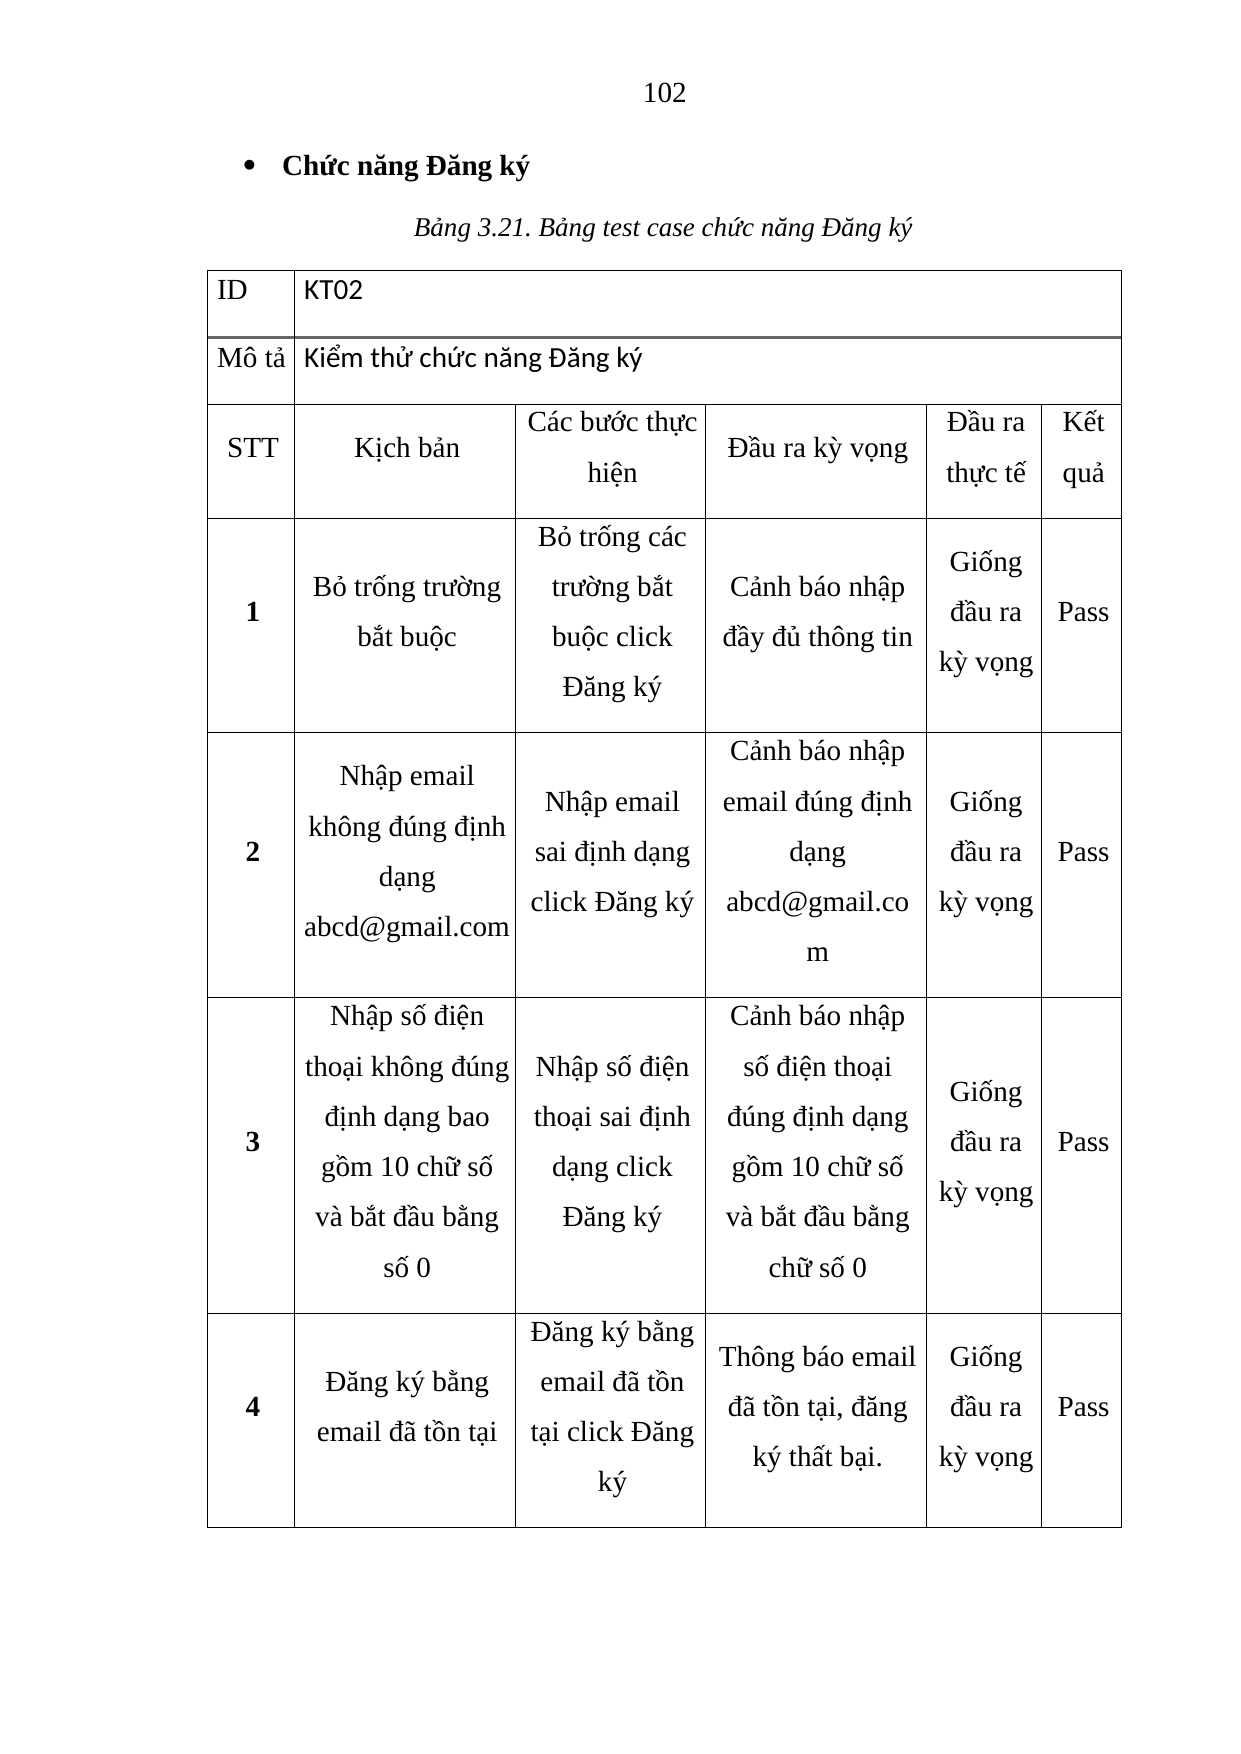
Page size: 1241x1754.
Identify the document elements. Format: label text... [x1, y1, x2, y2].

table_cell 4 [208, 1314, 294, 1527]
table_cell 1 [208, 519, 294, 732]
table_cell 3 [208, 998, 294, 1313]
table_cell Nhập email sai định dạng click Đăng ký [516, 733, 705, 997]
table_cell Pass [1042, 733, 1121, 997]
table_cell Cảnh báo nhập đầy đủ thông tin [706, 519, 926, 732]
table_cell Giống đầu ra kỳ vọng [927, 519, 1041, 732]
table_cell Cảnh báo nhập số điện thoại đúng định dạng gồm 10 chữ số và bắt đầu bằng chữ số 0 [706, 998, 926, 1313]
table_header KT02 [295, 271, 1121, 336]
table_cell Đăng ký bằng email đã tồn tại click Đăng ký [516, 1314, 705, 1527]
table_cell Các bước thực hiện [516, 405, 705, 518]
table_cell Giống đầu ra kỳ vọng [927, 733, 1041, 997]
table_cell 2 [208, 733, 294, 997]
table_cell Pass [1042, 998, 1121, 1313]
table_cell Thông báo email đã tồn tại, đăng ký thất bại. [706, 1314, 926, 1527]
table_cell STT [208, 405, 294, 518]
table_header ID [208, 271, 294, 336]
table_cell Mô tả [208, 339, 294, 403]
table_cell Pass [1042, 1314, 1121, 1527]
table_cell Giống đầu ra kỳ vọng [927, 998, 1041, 1313]
table_cell Đầu ra thực tế [927, 405, 1041, 518]
table_cell Kiểm thử chức năng Đăng ký [295, 339, 1121, 403]
table_cell Giống đầu ra kỳ vọng [927, 1314, 1041, 1527]
table_cell Bỏ trống các trường bắt buộc click Đăng ký [516, 519, 705, 732]
table_cell Đăng ký bằng email đã tồn tại [295, 1314, 515, 1527]
table_cell Cảnh báo nhập email đúng định dạng abcd@gmail.com [706, 733, 926, 997]
table_cell Kịch bản [295, 405, 515, 518]
table_cell Nhập số điện thoại không đúng định dạng bao gồm 10 chữ số và bắt đầu bằng số 0 [295, 998, 515, 1313]
table_cell Nhập email không đúng định dạng abcd@gmail.com [295, 733, 515, 997]
table_cell Nhập số điện thoại sai định dạng click Đăng ký [516, 998, 705, 1313]
table_cell Đầu ra kỳ vọng [706, 405, 926, 518]
table_cell Pass [1042, 519, 1121, 732]
table_cell Bỏ trống trường bắt buộc [295, 519, 515, 732]
list Chức năng Đăng ký [244, 148, 1122, 181]
table_cell Kết quả [1042, 405, 1121, 518]
